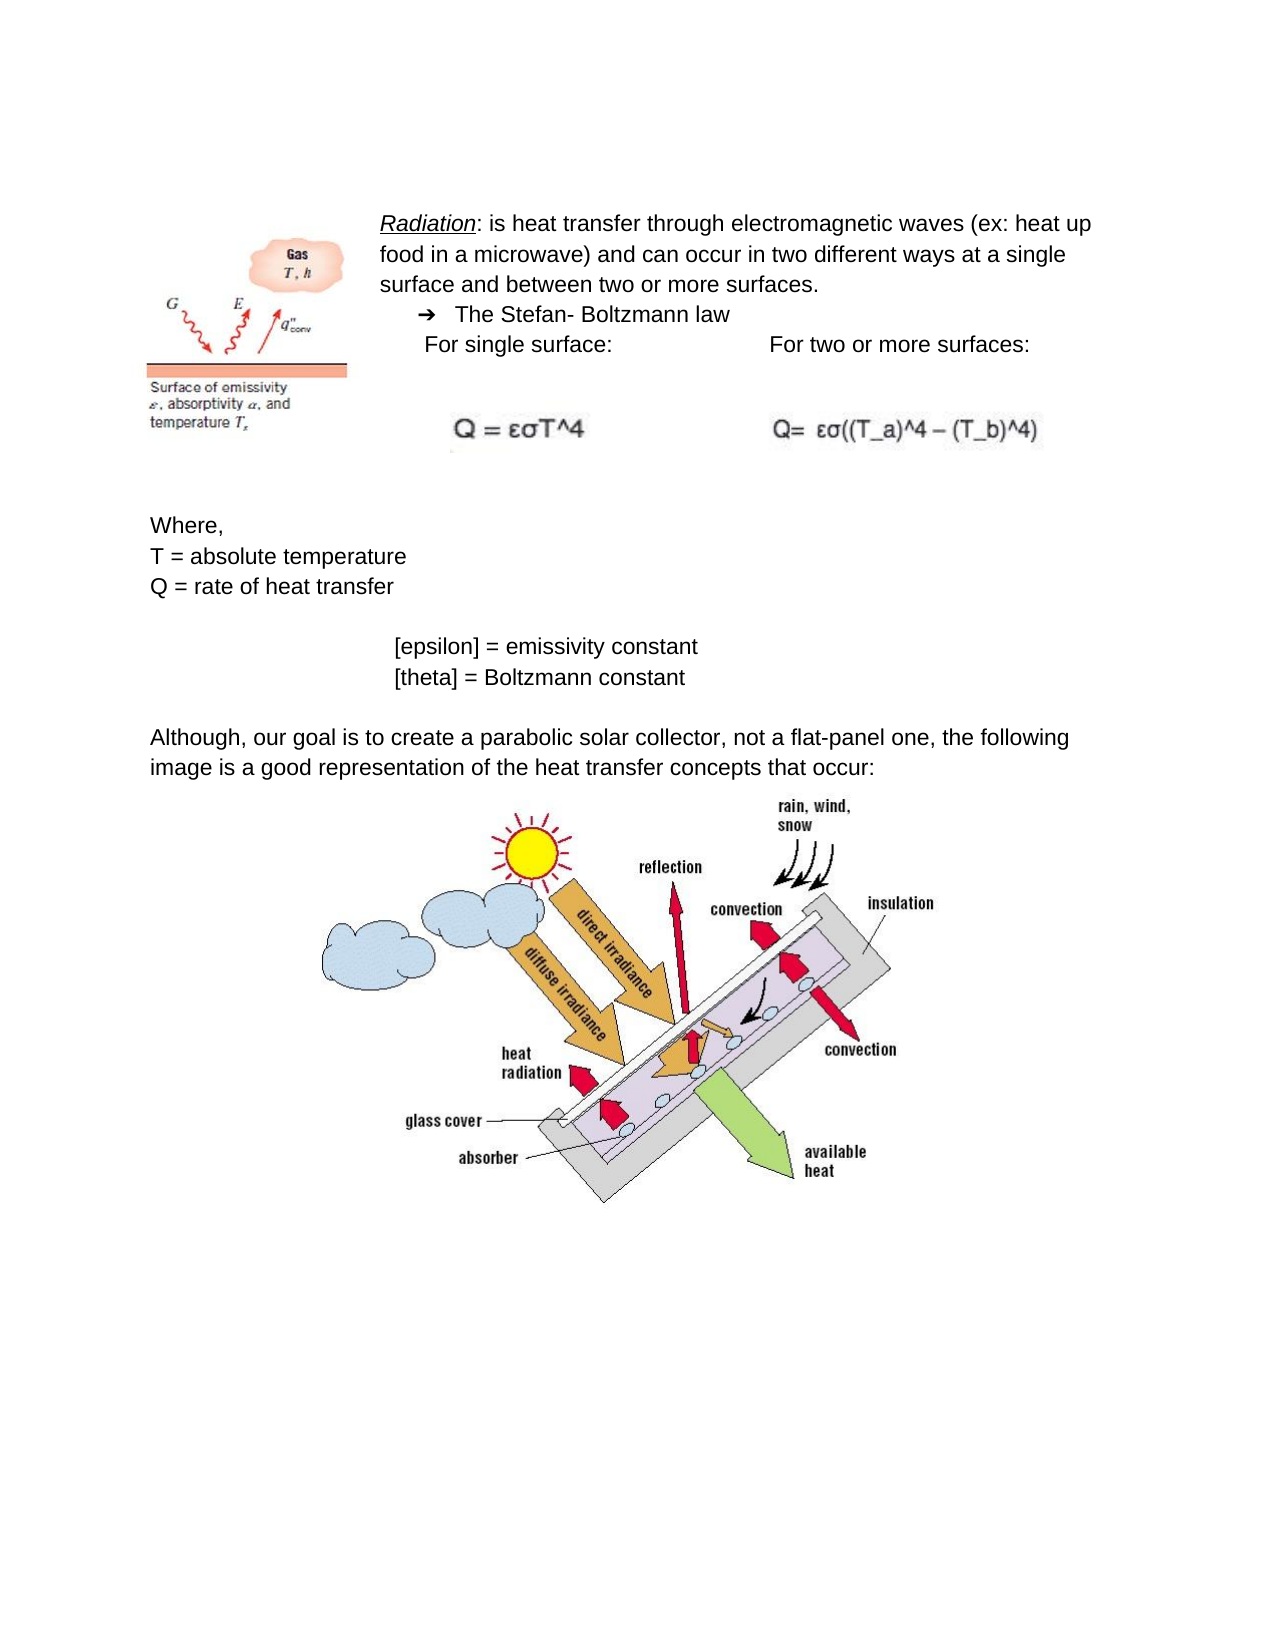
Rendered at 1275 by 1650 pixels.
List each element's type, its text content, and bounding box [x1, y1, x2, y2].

text Although, our goal is to create a parabolic solar collector, not a flat-panel one, the following image is a good representation of the heat transfer concepts that occur: [150, 724, 1125, 781]
picture [131, 210, 361, 469]
text [epsilon] = emissivity constant [300, 633, 1125, 660]
text For single surface: For two or more surfaces: [361, 331, 1125, 358]
picture [450, 400, 600, 453]
picture [768, 400, 1058, 454]
text [theta] = Boltzmann constant [150, 663, 1125, 690]
text Radiation: is heat transfer through electromagnetic waves (ex: heat up food in a microwave) and can occur in two different ways at a single surface and between two or more surfaces. [361, 210, 1125, 297]
text Where, [150, 512, 1125, 539]
text T = absolute temperature [150, 543, 1125, 569]
list The Stefan- Boltzmann law [361, 301, 1125, 327]
text Q = rate of heat transfer [150, 573, 1125, 599]
picture [305, 784, 970, 1214]
